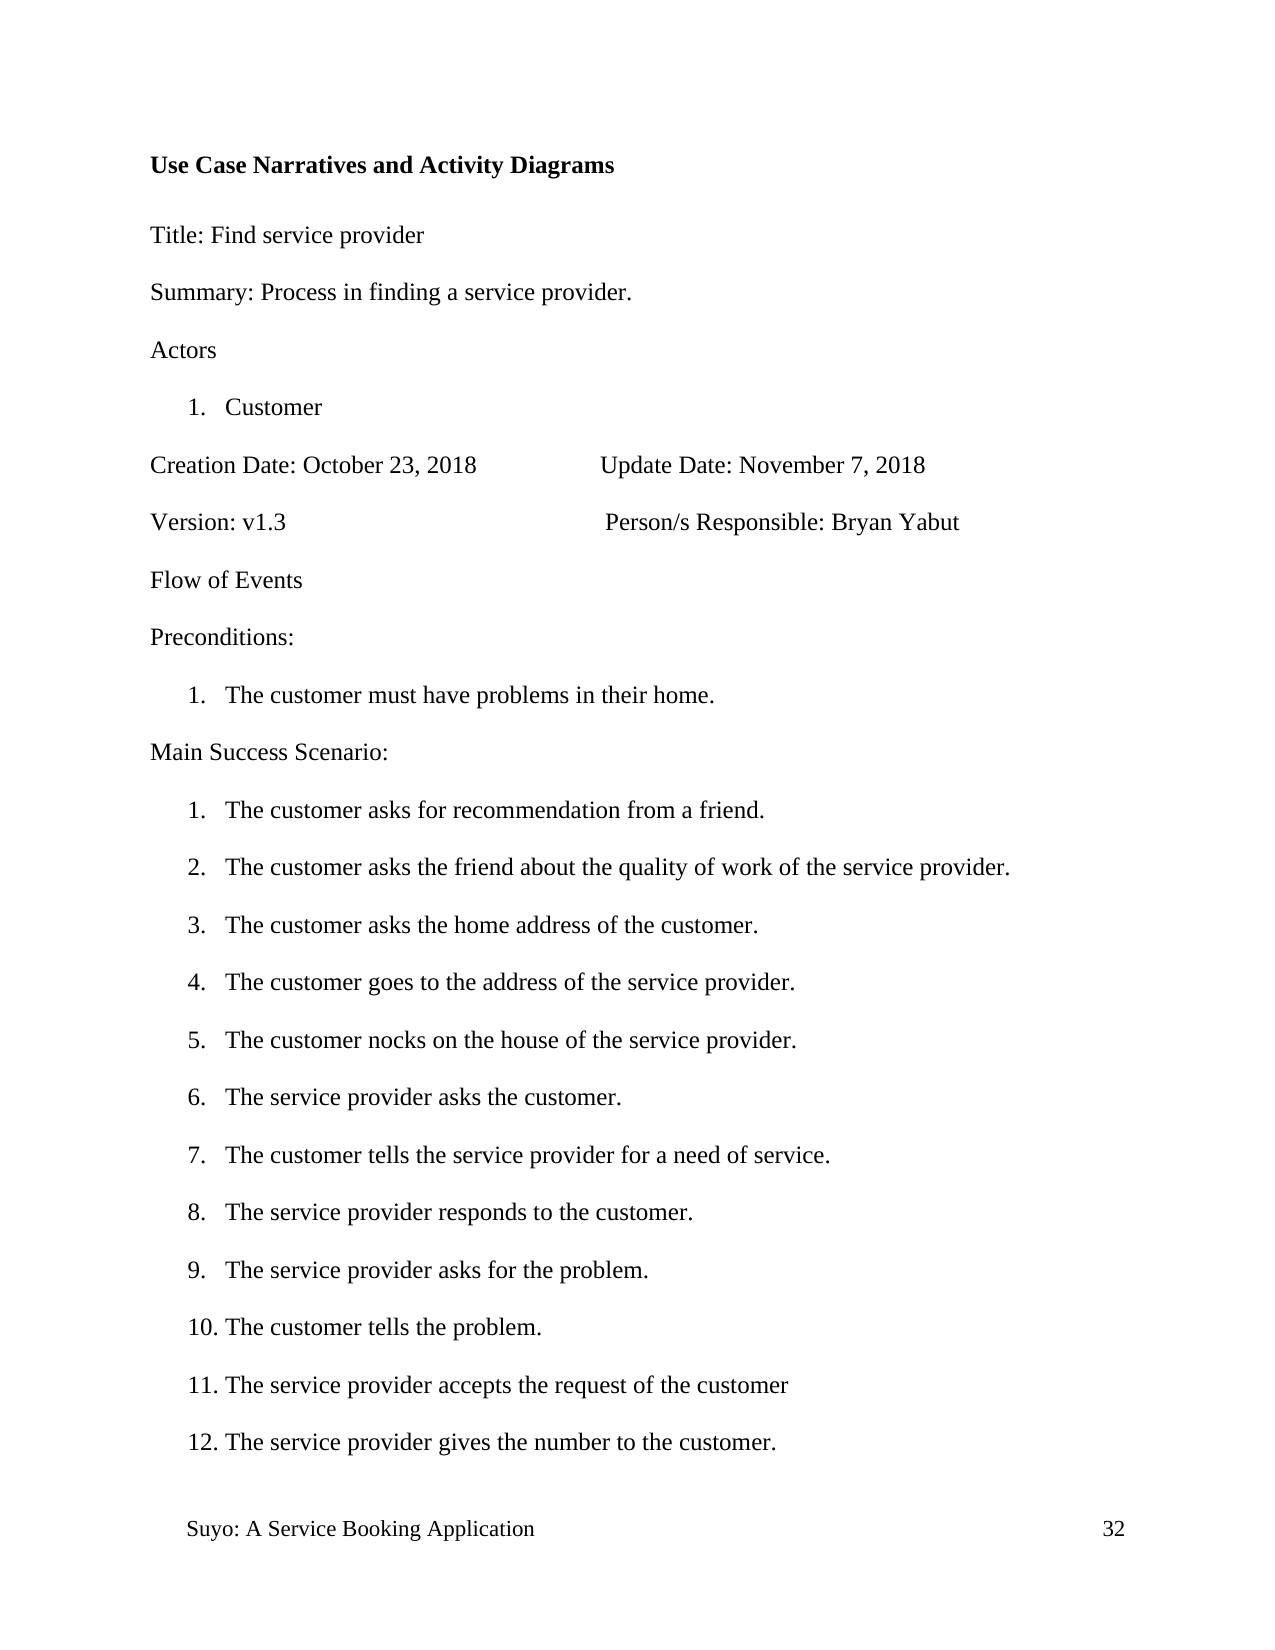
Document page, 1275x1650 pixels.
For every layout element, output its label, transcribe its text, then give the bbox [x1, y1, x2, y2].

text Flow of Events [150, 565, 1125, 594]
list The customer asks the home address of the customer. [187, 910, 1125, 939]
list The service provider gives the number to the customer. [187, 1427, 1125, 1456]
list The customer nocks on the house of the service provider. [187, 1025, 1125, 1054]
list The customer asks for recommendation from a friend. [187, 795, 1125, 824]
list The service provider asks for the problem. [187, 1255, 1125, 1284]
list The customer tells the problem. [187, 1312, 1125, 1341]
text Actors [150, 335, 1125, 364]
text Summary: Process in finding a service provider. [150, 277, 1125, 306]
subtitle Use Case Narratives and Activity Diagrams [150, 150, 1125, 179]
list The customer tells the service provider for a need of service. [187, 1140, 1125, 1169]
list The customer must have problems in their home. [187, 680, 1125, 709]
list The service provider responds to the customer. [187, 1197, 1125, 1226]
text Creation Date: October 23, 2018 Update Date: November 7, 2018 [150, 450, 1125, 479]
list The service provider asks the customer. [187, 1082, 1125, 1111]
list The customer goes to the address of the service provider. [187, 967, 1125, 996]
text Version: v1.3 Person/s Responsible: Bryan Yabut [150, 507, 1125, 536]
list The customer asks the friend about the quality of work of the service provider. [187, 852, 1125, 881]
text Preconditions: [150, 622, 1125, 651]
list The service provider accepts the request of the customer [187, 1370, 1125, 1399]
list Customer [187, 392, 1125, 421]
text Title: Find service provider [150, 220, 1125, 249]
text Main Success Scenario: [150, 737, 1125, 766]
